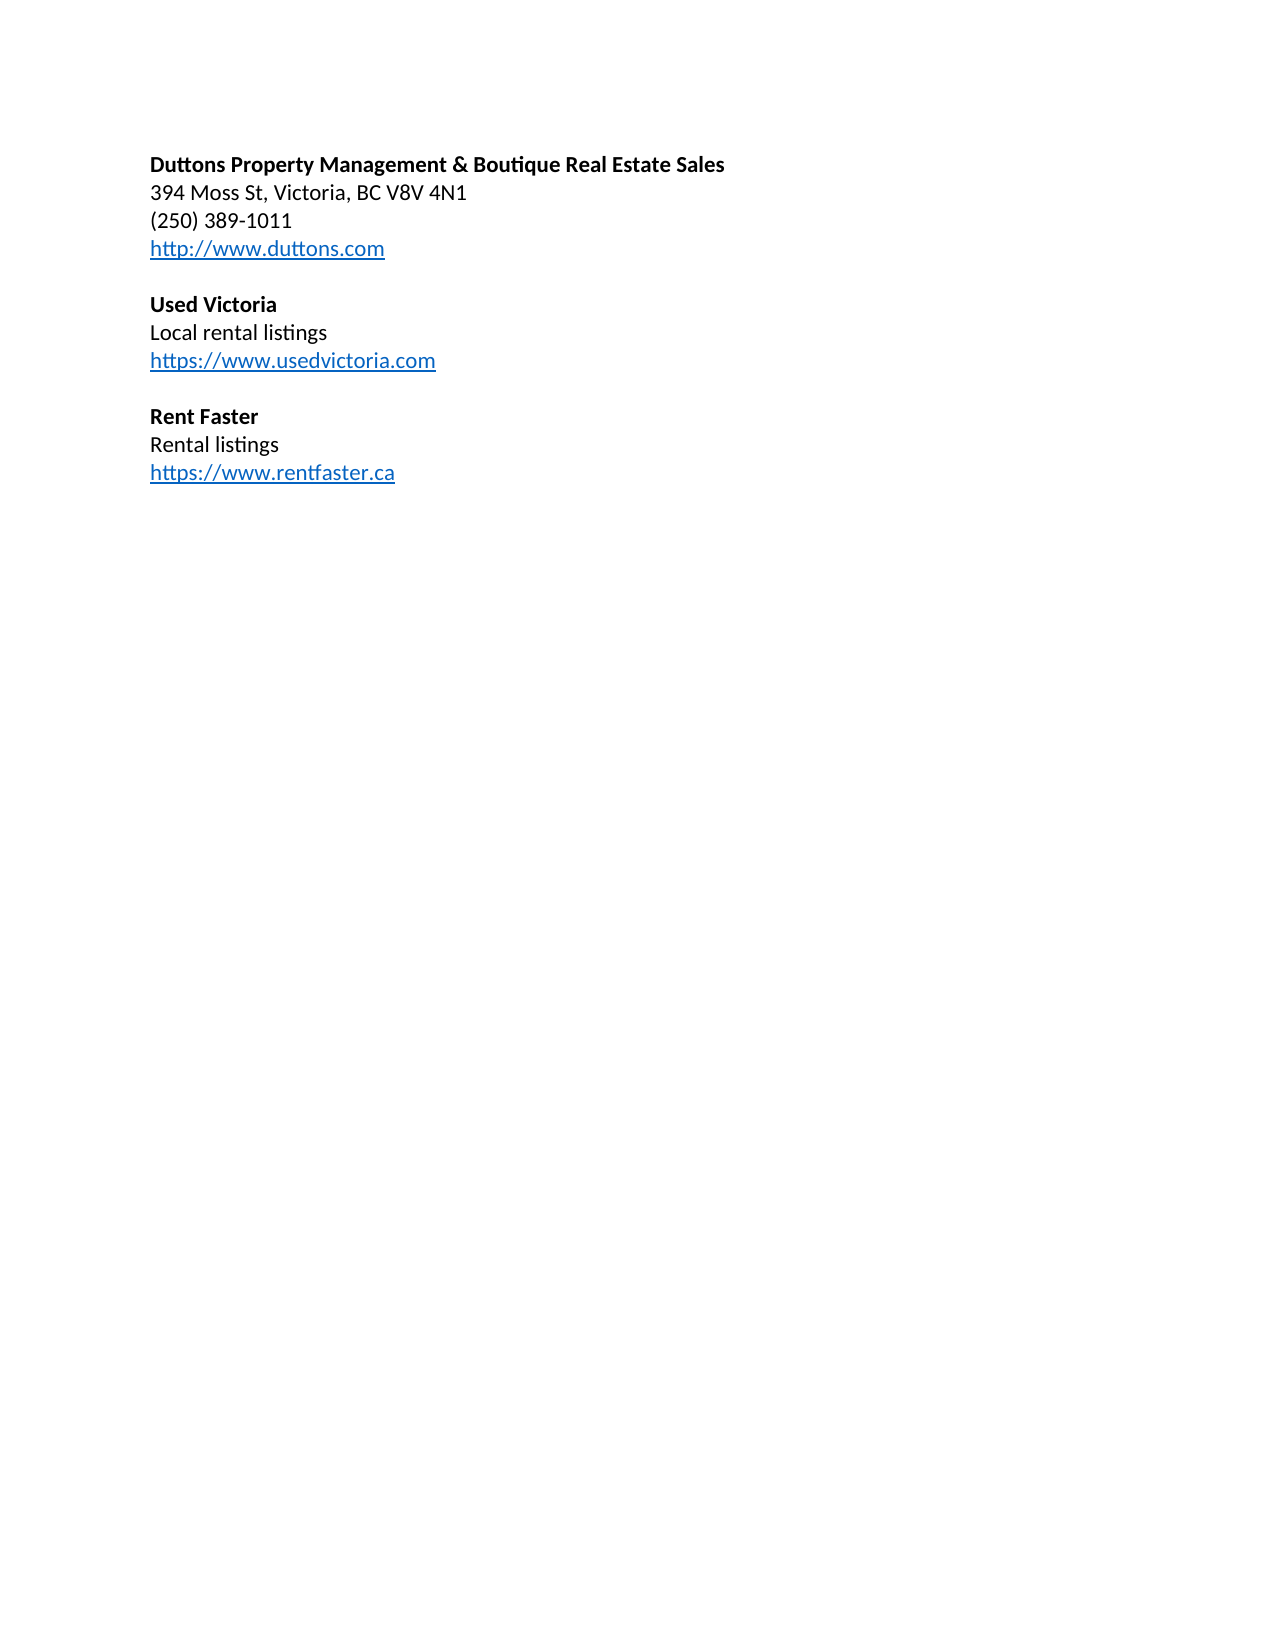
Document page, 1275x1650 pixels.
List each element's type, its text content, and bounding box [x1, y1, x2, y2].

text http://www.duttons.com [150, 234, 1125, 262]
text Rent Faster [150, 402, 1125, 430]
text https://www.usedvictoria.com [150, 346, 1125, 374]
text Rental listings [150, 430, 1125, 458]
text Used Victoria [150, 290, 1125, 318]
text https://www.rentfaster.ca [150, 458, 1125, 486]
text (250) 389-1011 [150, 206, 1125, 234]
text Local rental listings [150, 318, 1125, 346]
text 394 Moss St, Victoria, BC V8V 4N1 [150, 178, 1125, 206]
text Duttons Property Management & Boutique Real Estate Sales [150, 150, 1125, 178]
